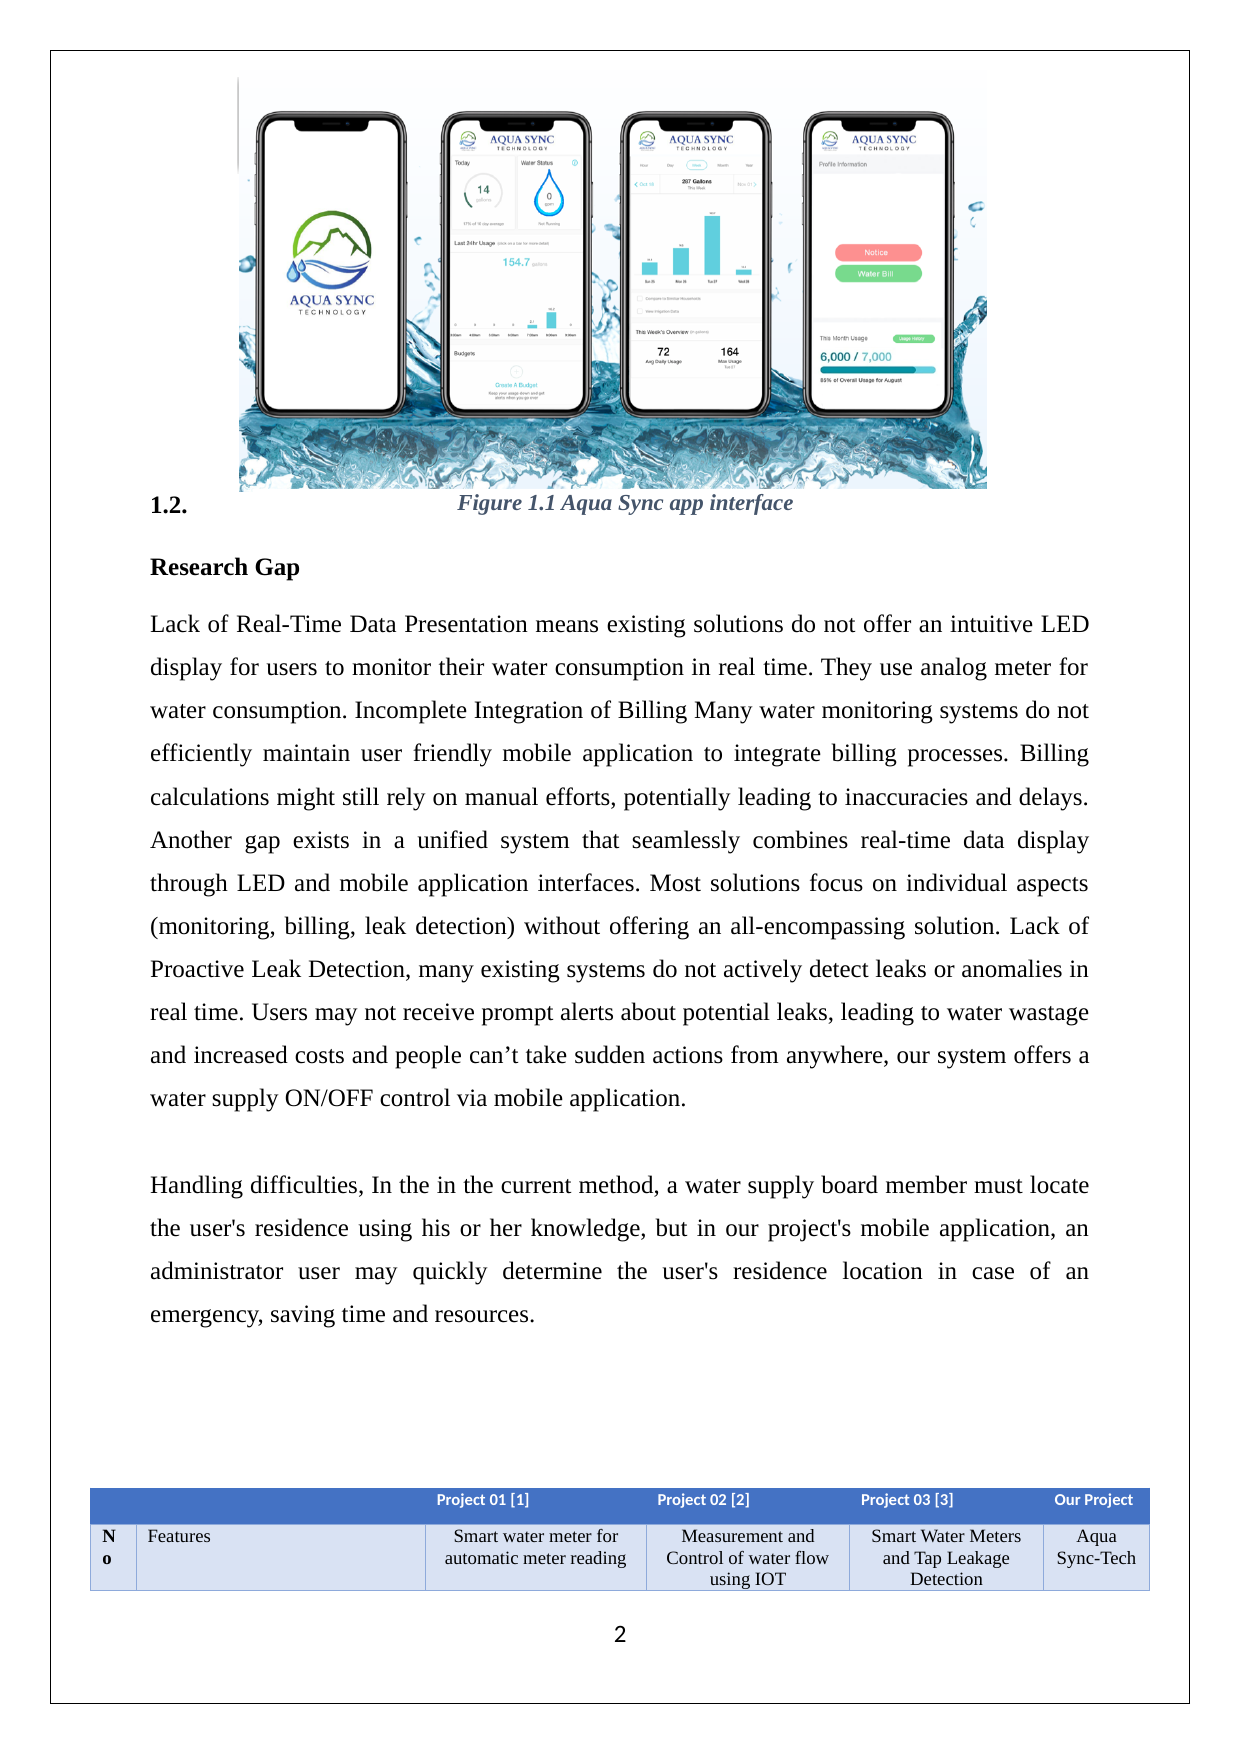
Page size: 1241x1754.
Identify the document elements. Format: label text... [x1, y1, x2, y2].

table_cell Aqua Sync-Tech [1044, 1525, 1149, 1590]
text Handling difficulties, In the in the current method, a water supply board member must locate the user's residence using his or her knowledge, but in our project's mobile application, an administrator user may quickly determine the user's residence location in case of an emergency, saving time and resources. [150, 1170, 1090, 1328]
table_header [91, 1489, 425, 1524]
text Lack of Real-Time Data Presentation means existing solutions do not offer an intuitive LED display for users to monitor their water consumption in real time. They use analog meter for water consumption. Incomplete Integration of Billing Many water monitoring systems do not efficiently maintain user friendly mobile application to integrate billing processes. Billing calculations might still rely on manual efforts, potentially leading to inaccuracies and delays. Another gap exists in a unified system that seamlessly combines real-time data display through LED and mobile application interfaces. Most solutions focus on individual aspects (monitoring, billing, leak detection) without offering an all-encompassing solution. Lack of Proactive Leak Detection, many existing systems do not actively detect leaks or anomalies in real time. Users may not receive prompt alerts about potential leaks, leading to water wastage and increased costs and people can’t take sudden actions from anywhere, our system offers a water supply ON/OFF control via mobile application. [150, 609, 1090, 1112]
picture [239, 70, 987, 490]
table_cell Smart water meter for automatic meter reading [426, 1525, 646, 1590]
table_cell No [91, 1525, 136, 1590]
table_header Our Project [1044, 1489, 1149, 1524]
table_cell Smart Water Meters and Tap Leakage Detection [850, 1525, 1043, 1590]
table_cell Features [137, 1525, 425, 1590]
table_header Project 01 [426, 1489, 646, 1524]
table_header Project 02 [647, 1489, 849, 1524]
table_cell Measurement and Control of water flow using IOT [647, 1525, 849, 1590]
table_header Project 03 [850, 1489, 1043, 1524]
subtitle Research Gap [150, 490, 1090, 580]
